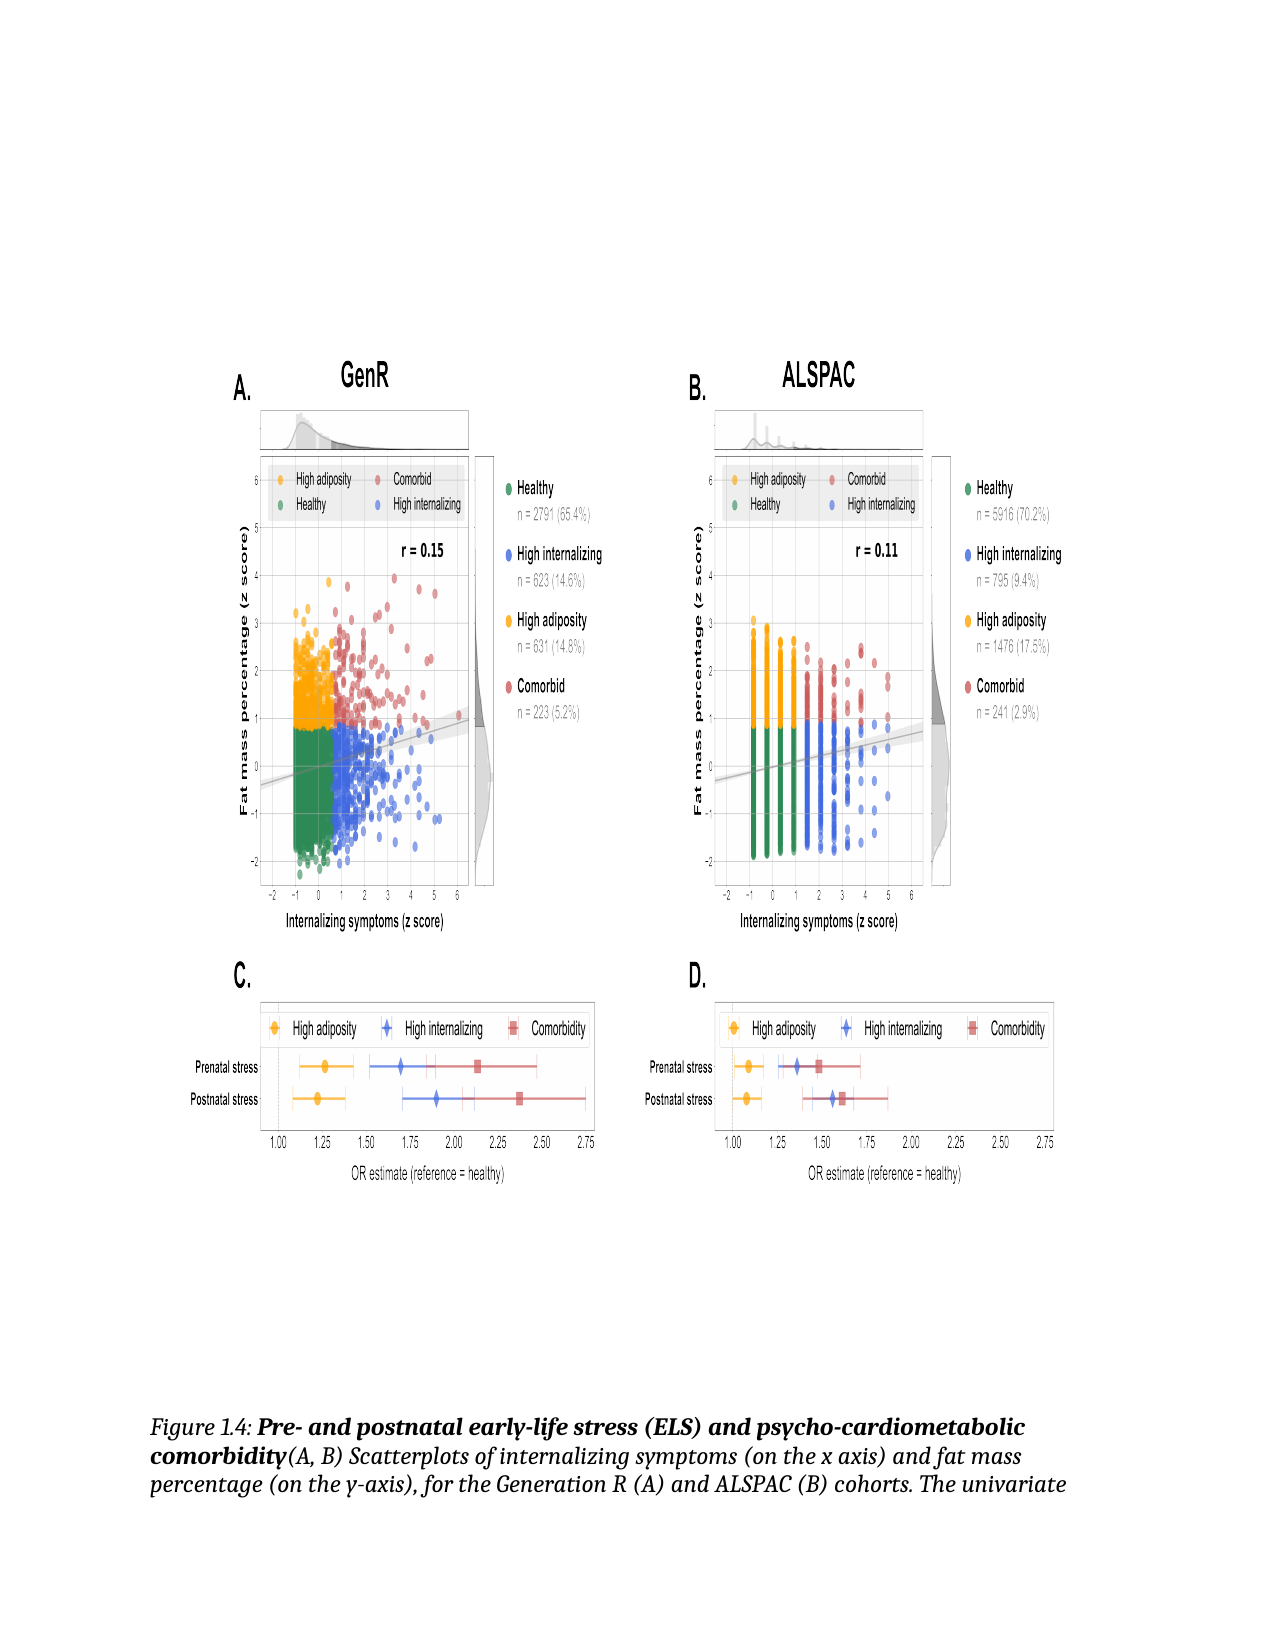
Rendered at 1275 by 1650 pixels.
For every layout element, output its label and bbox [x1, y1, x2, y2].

table_header [139, 150, 1114, 1499]
